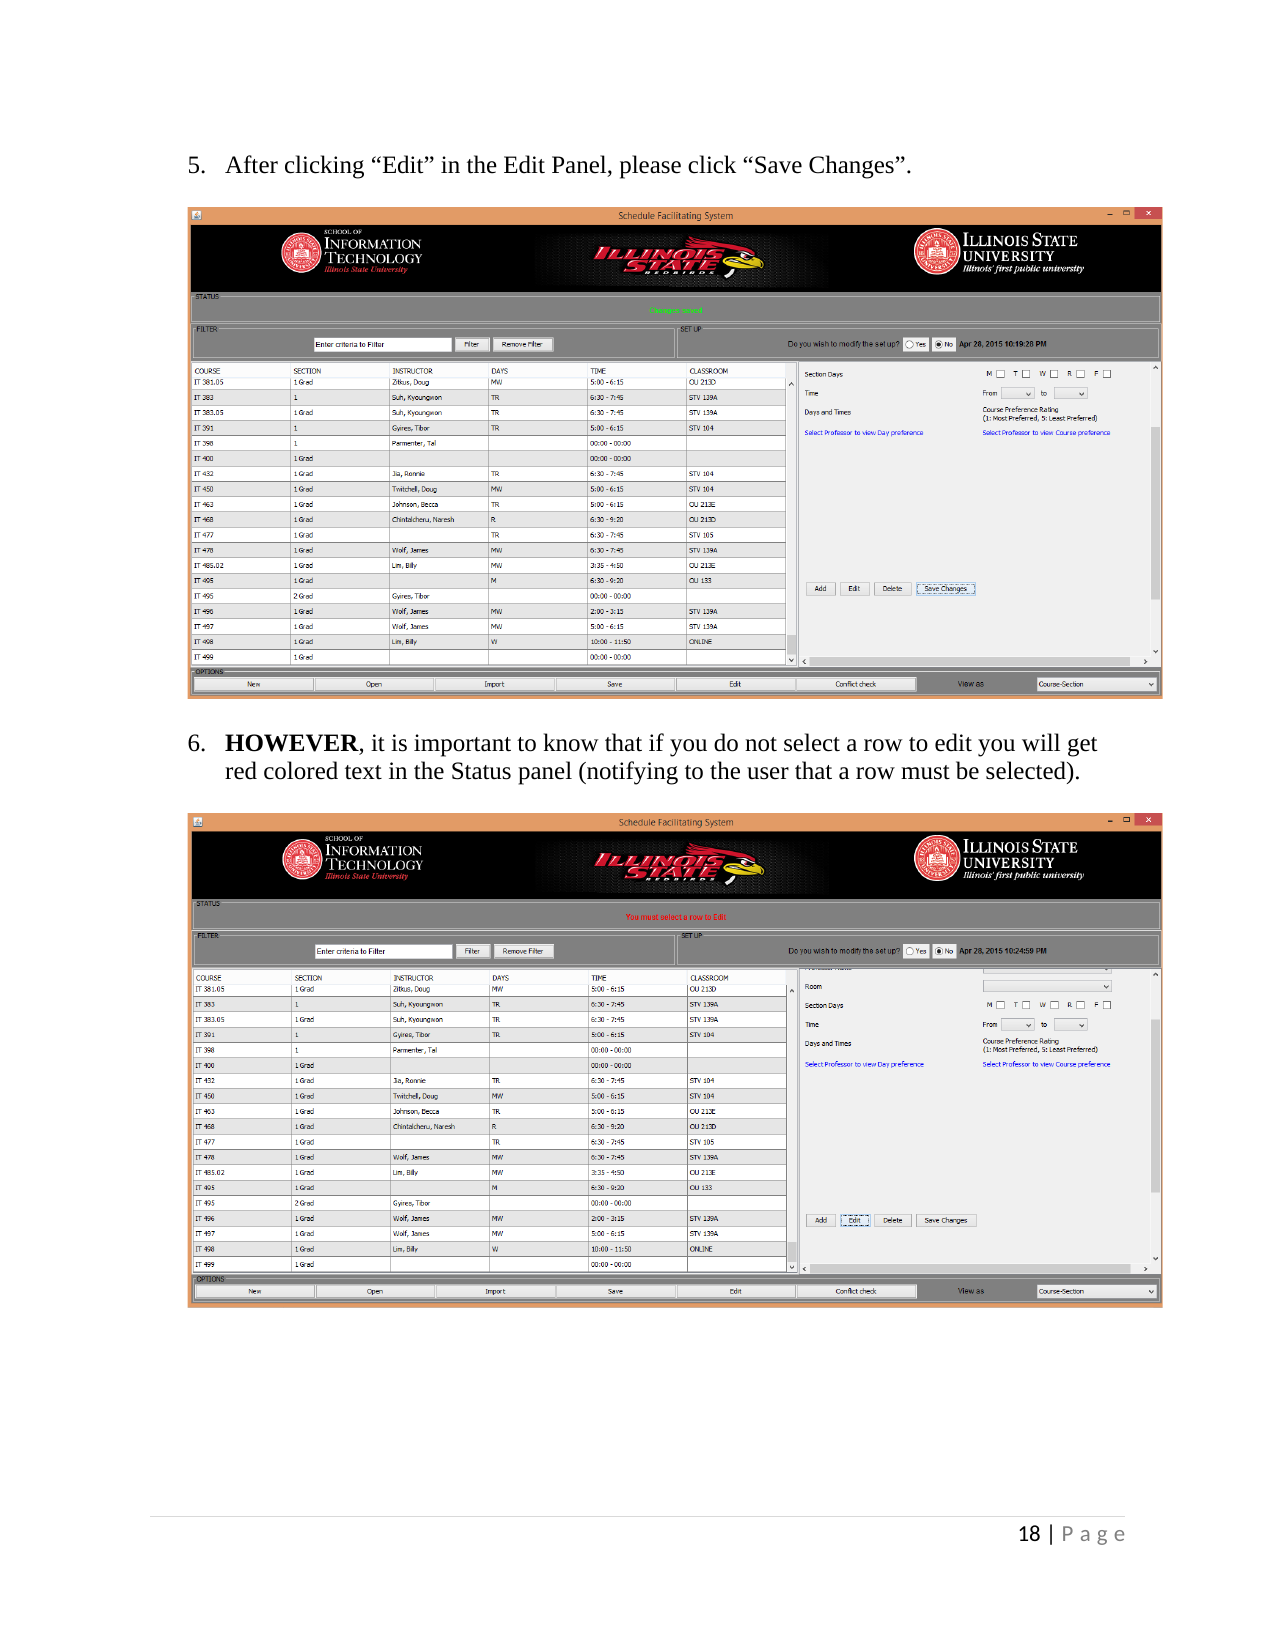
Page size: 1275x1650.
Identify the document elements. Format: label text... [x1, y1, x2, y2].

list After clicking “Edit” in the Edit Panel, please click “Save Changes”. [187, 150, 1125, 179]
list HOWEVER, it is important to know that if you do not select a row to edit you will get red colored text in the Status panel (notifying to the user that a row must be selected). [187, 728, 1125, 785]
picture [187, 207, 1163, 699]
picture [187, 813, 1163, 1308]
